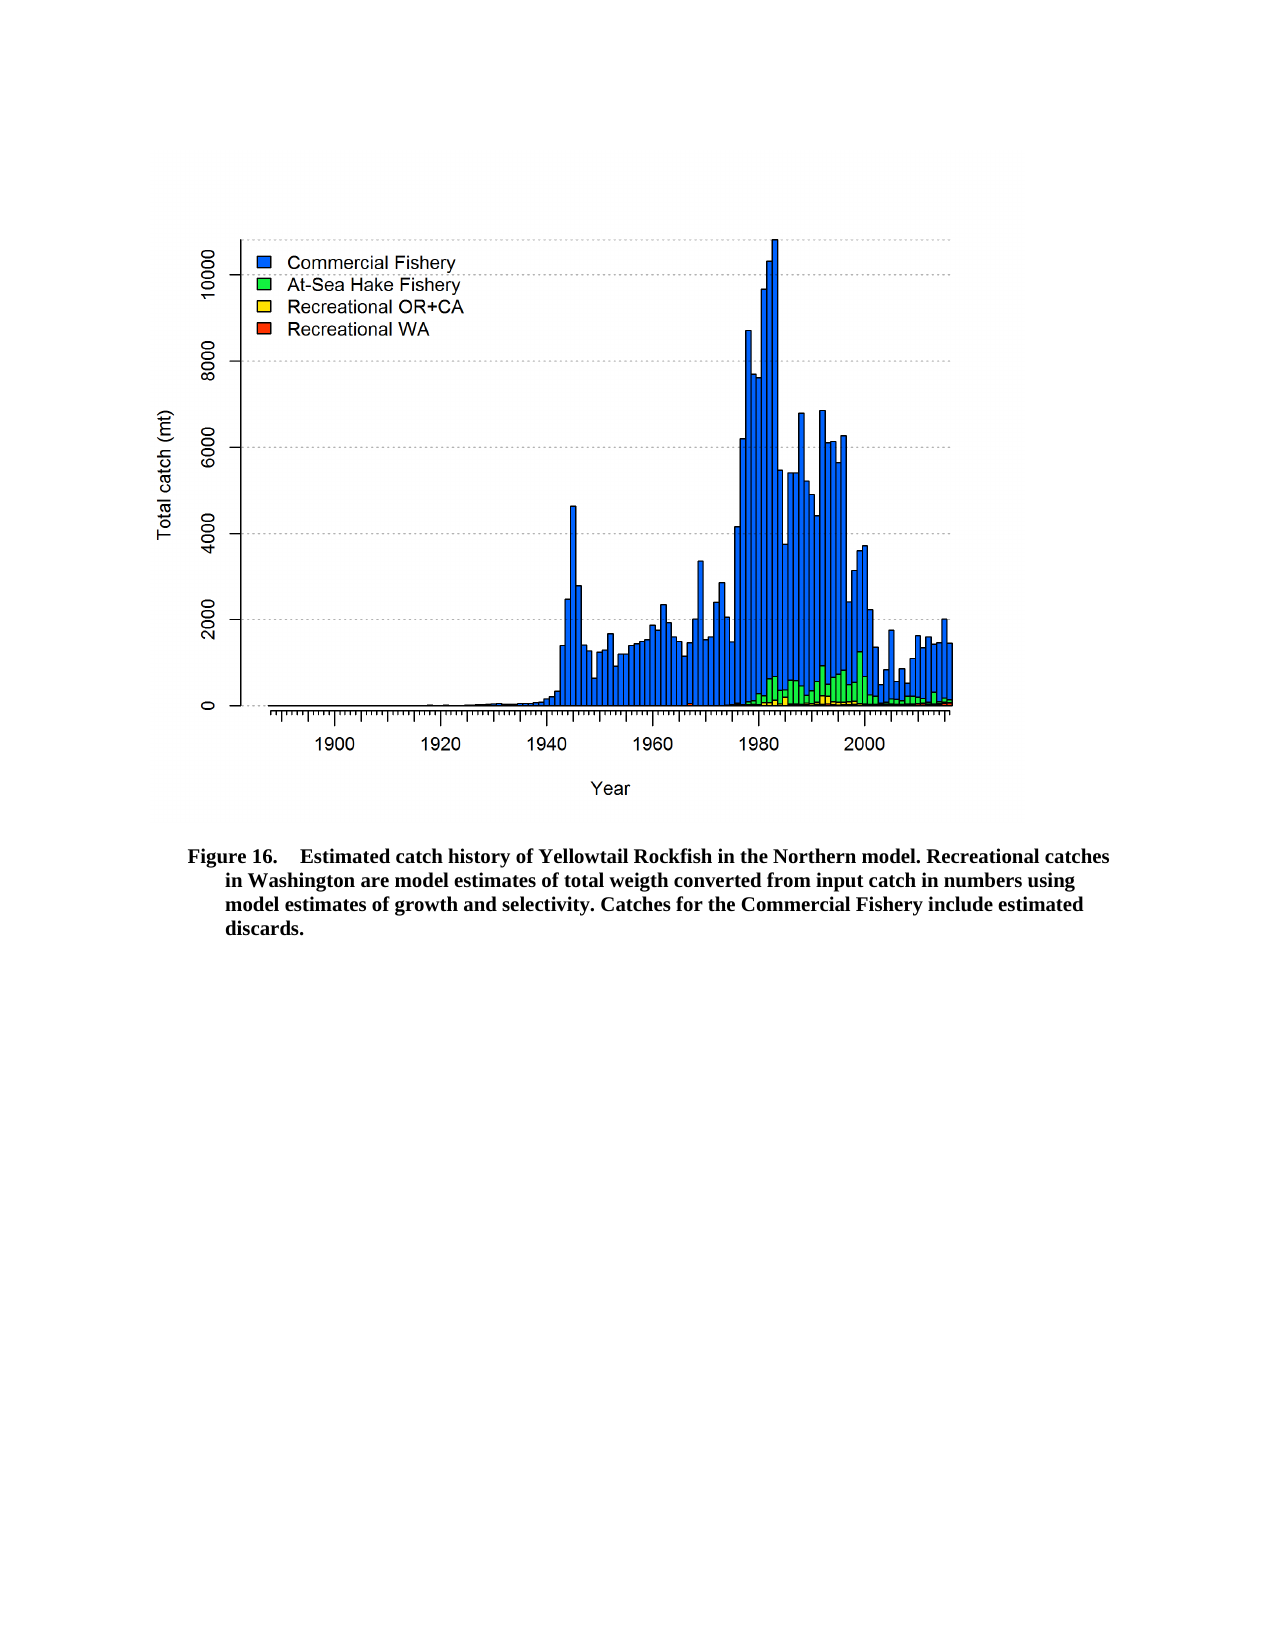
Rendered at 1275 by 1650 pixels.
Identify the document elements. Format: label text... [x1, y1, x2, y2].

text Estimated catch history of Yellowtail Rockfish in the Northern model. Recreational catches in Washington are model estimates of total weigth converted from input catch in numbers using model estimates of growth and selectivity. Catches for the Commercial Fishery include estimated discards. [187, 844, 1125, 940]
picture [150, 150, 1025, 823]
